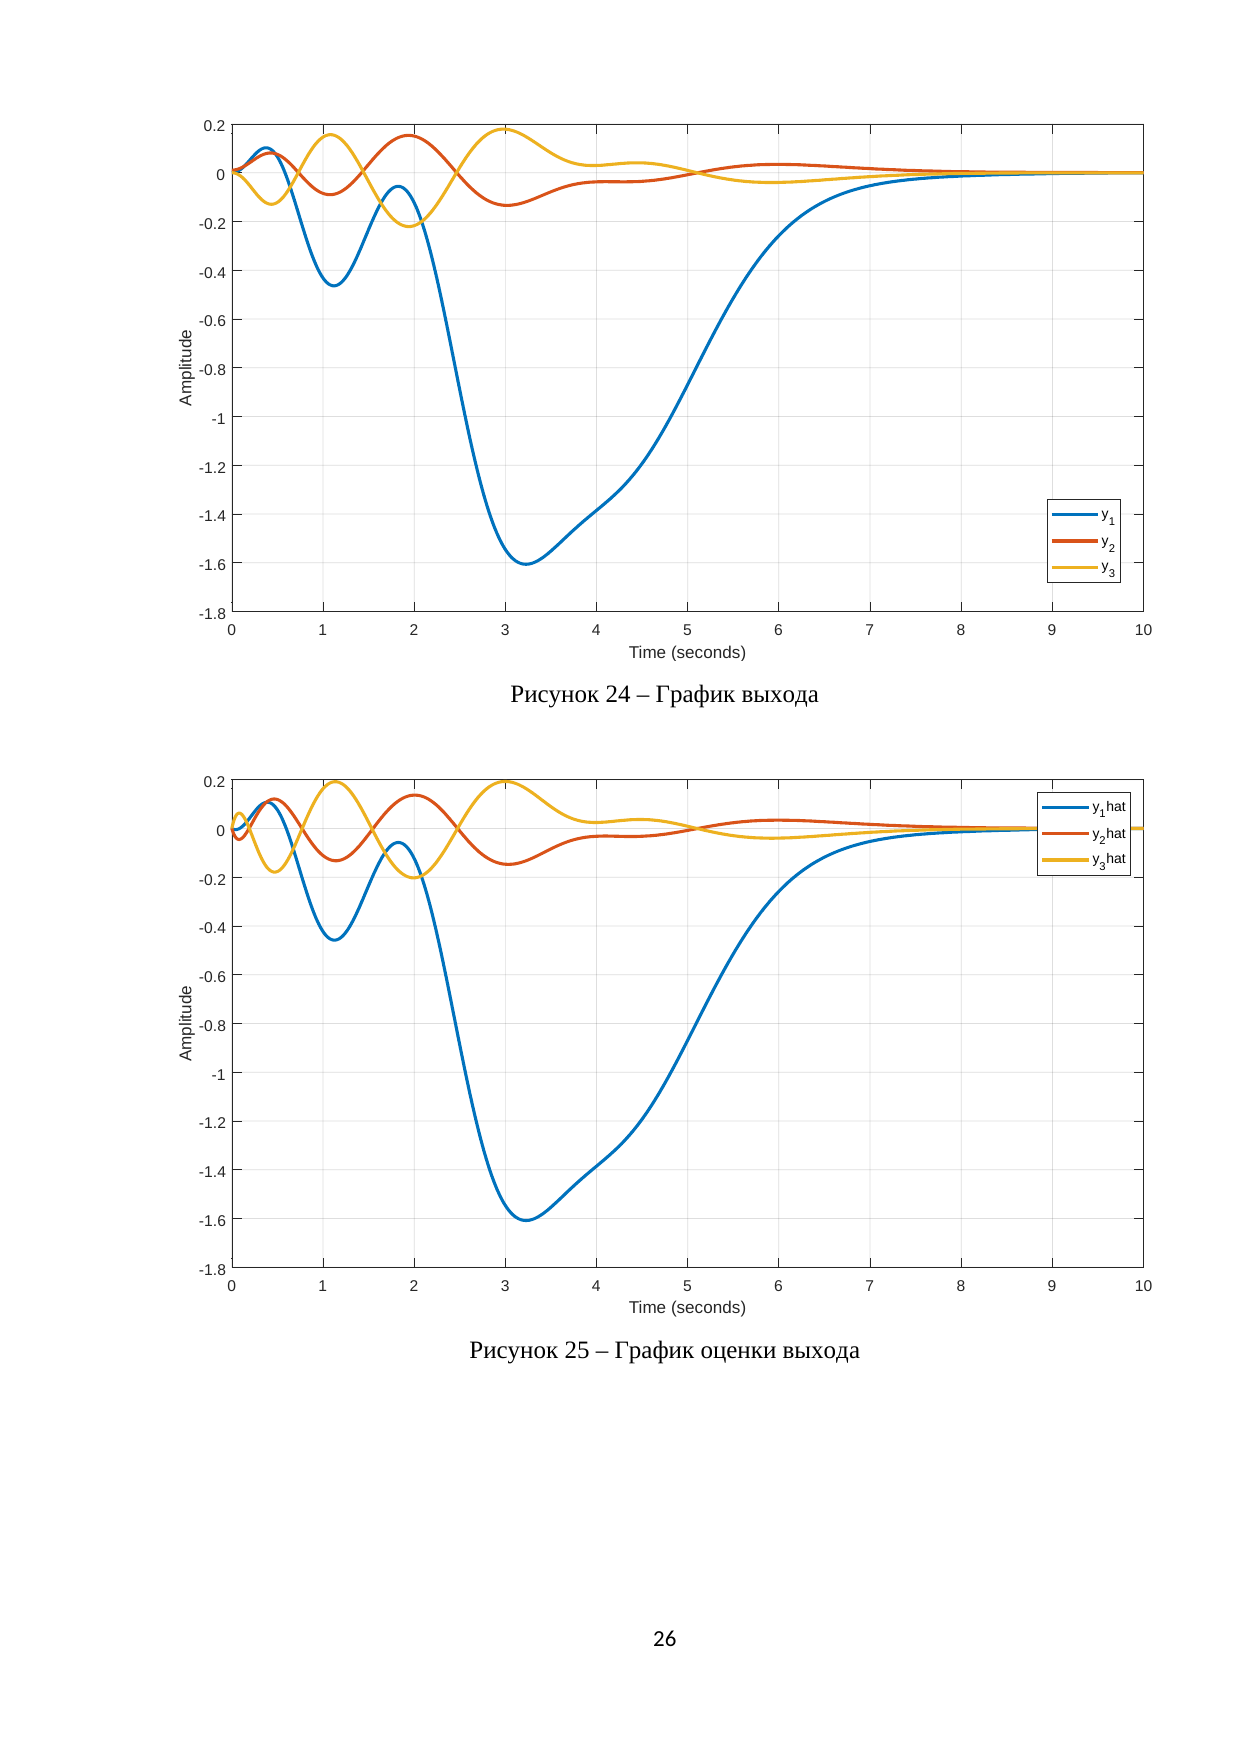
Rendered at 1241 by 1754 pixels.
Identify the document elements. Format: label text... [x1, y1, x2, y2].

text Рисунок 25 – График оценки выхода [177, 1335, 1152, 1364]
text Рисунок 24 – График выхода [177, 679, 1152, 708]
